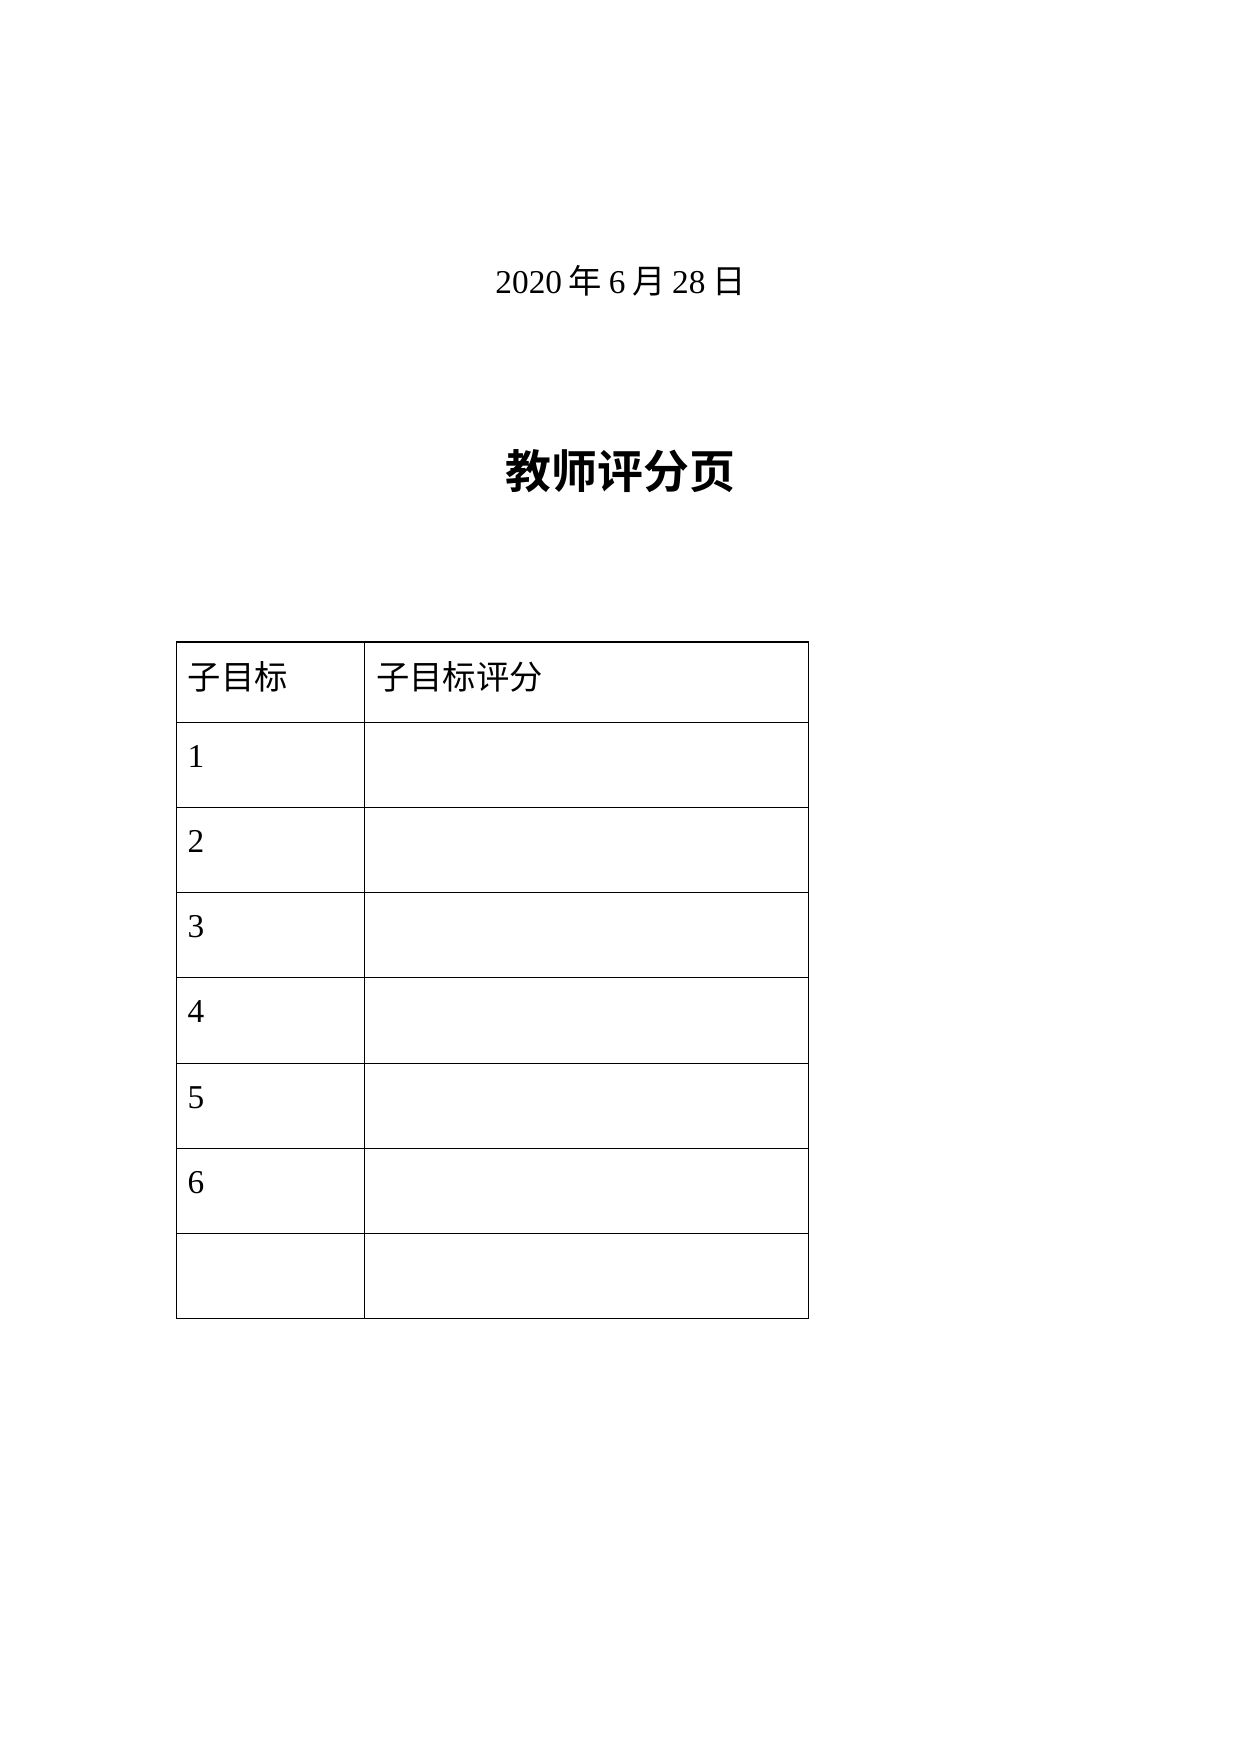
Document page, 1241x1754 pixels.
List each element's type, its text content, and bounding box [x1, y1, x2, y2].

table_cell [365, 1149, 808, 1233]
table_cell [365, 723, 808, 807]
table_cell [365, 808, 808, 892]
table_cell [365, 1234, 808, 1318]
text 2020年6月28日 [187, 246, 1053, 311]
table_cell 1 [177, 723, 364, 807]
table_cell [177, 1234, 364, 1318]
table_cell [365, 1064, 808, 1148]
text 教师评分页 [187, 419, 1053, 517]
table_header 子目标评分 [365, 643, 808, 722]
table_cell 5 [177, 1064, 364, 1148]
table_cell 6 [177, 1149, 364, 1233]
table_cell [365, 978, 808, 1062]
table_cell 4 [177, 978, 364, 1062]
table_header 子目标 [177, 643, 364, 722]
table_cell [365, 893, 808, 977]
table_cell 3 [177, 893, 364, 977]
table_cell 2 [177, 808, 364, 892]
